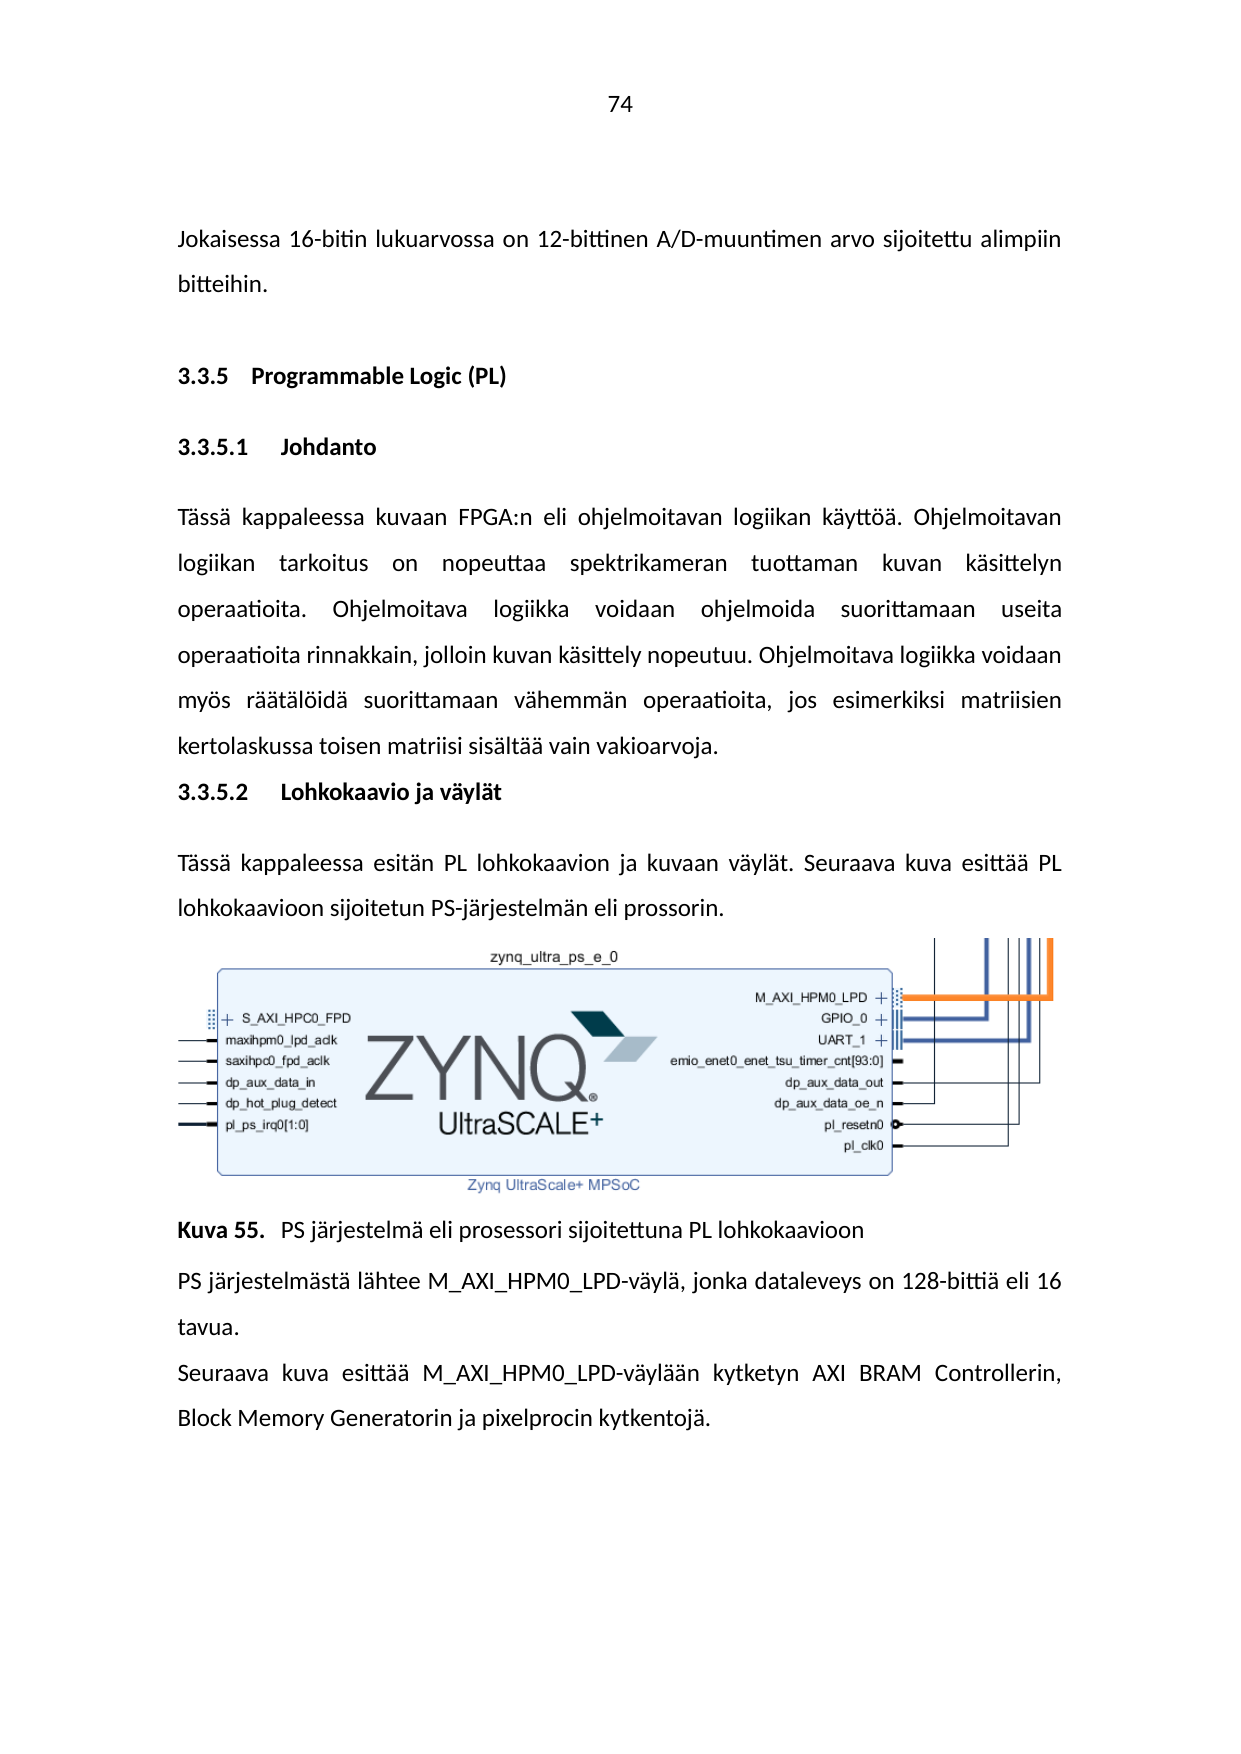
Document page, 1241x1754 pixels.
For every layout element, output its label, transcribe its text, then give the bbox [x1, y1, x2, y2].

subtitle Johdanto [177, 431, 1063, 461]
text Jokaisessa 16-bitin lukuarvossa on 12-bittinen A/D-muuntimen arvo sijoitettu alimpiin bitteihin. [177, 223, 1063, 299]
text Tässä kappaleessa esitän PL lohkokaavion ja kuvaan väylät. Seuraava kuva esittää PL lohkokaavioon sijoitetun PS-järjestelmän eli prossorin. [177, 847, 1063, 923]
text PS järjestelmästä lähtee M_AXI_HPM0_LPD-väylä, jonka dataleveys on 128-bittiä eli 16 tavua. [177, 1265, 1063, 1342]
text Seuraava kuva esittää M_AXI_HPM0_LPD-väylään kytketyn AXI BRAM Controllerin, Block Memory Generatorin ja pixelprocin kytkentojä. [177, 1357, 1063, 1433]
picture [178, 938, 1062, 1202]
subtitle Lohkokaavio ja väylät [177, 776, 1063, 806]
subtitle Programmable Logic (PL) [177, 360, 1063, 391]
text Kuva 55. PS järjestelmä eli prosessori sijoitettuna PL lohkokaavioon [177, 1214, 1063, 1244]
text Tässä kappaleessa kuvaan FPGA:n eli ohjelmoitavan logiikan käyttöä. Ohjelmoitavan logiikan tarkoitus on nopeuttaa spektrikameran tuottaman kuvan käsittelyn operaatioita. Ohjelmoitava logiikka voidaan ohjelmoida suorittamaan useita operaatioita rinnakkain, jolloin kuvan käsittely nopeutuu. Ohjelmoitava logiikka voidaan myös räätälöidä suorittamaan vähemmän operaatioita, jos esimerkiksi matriisien kertolaskussa toisen matriisi sisältää vain vakioarvoja. [177, 502, 1063, 761]
